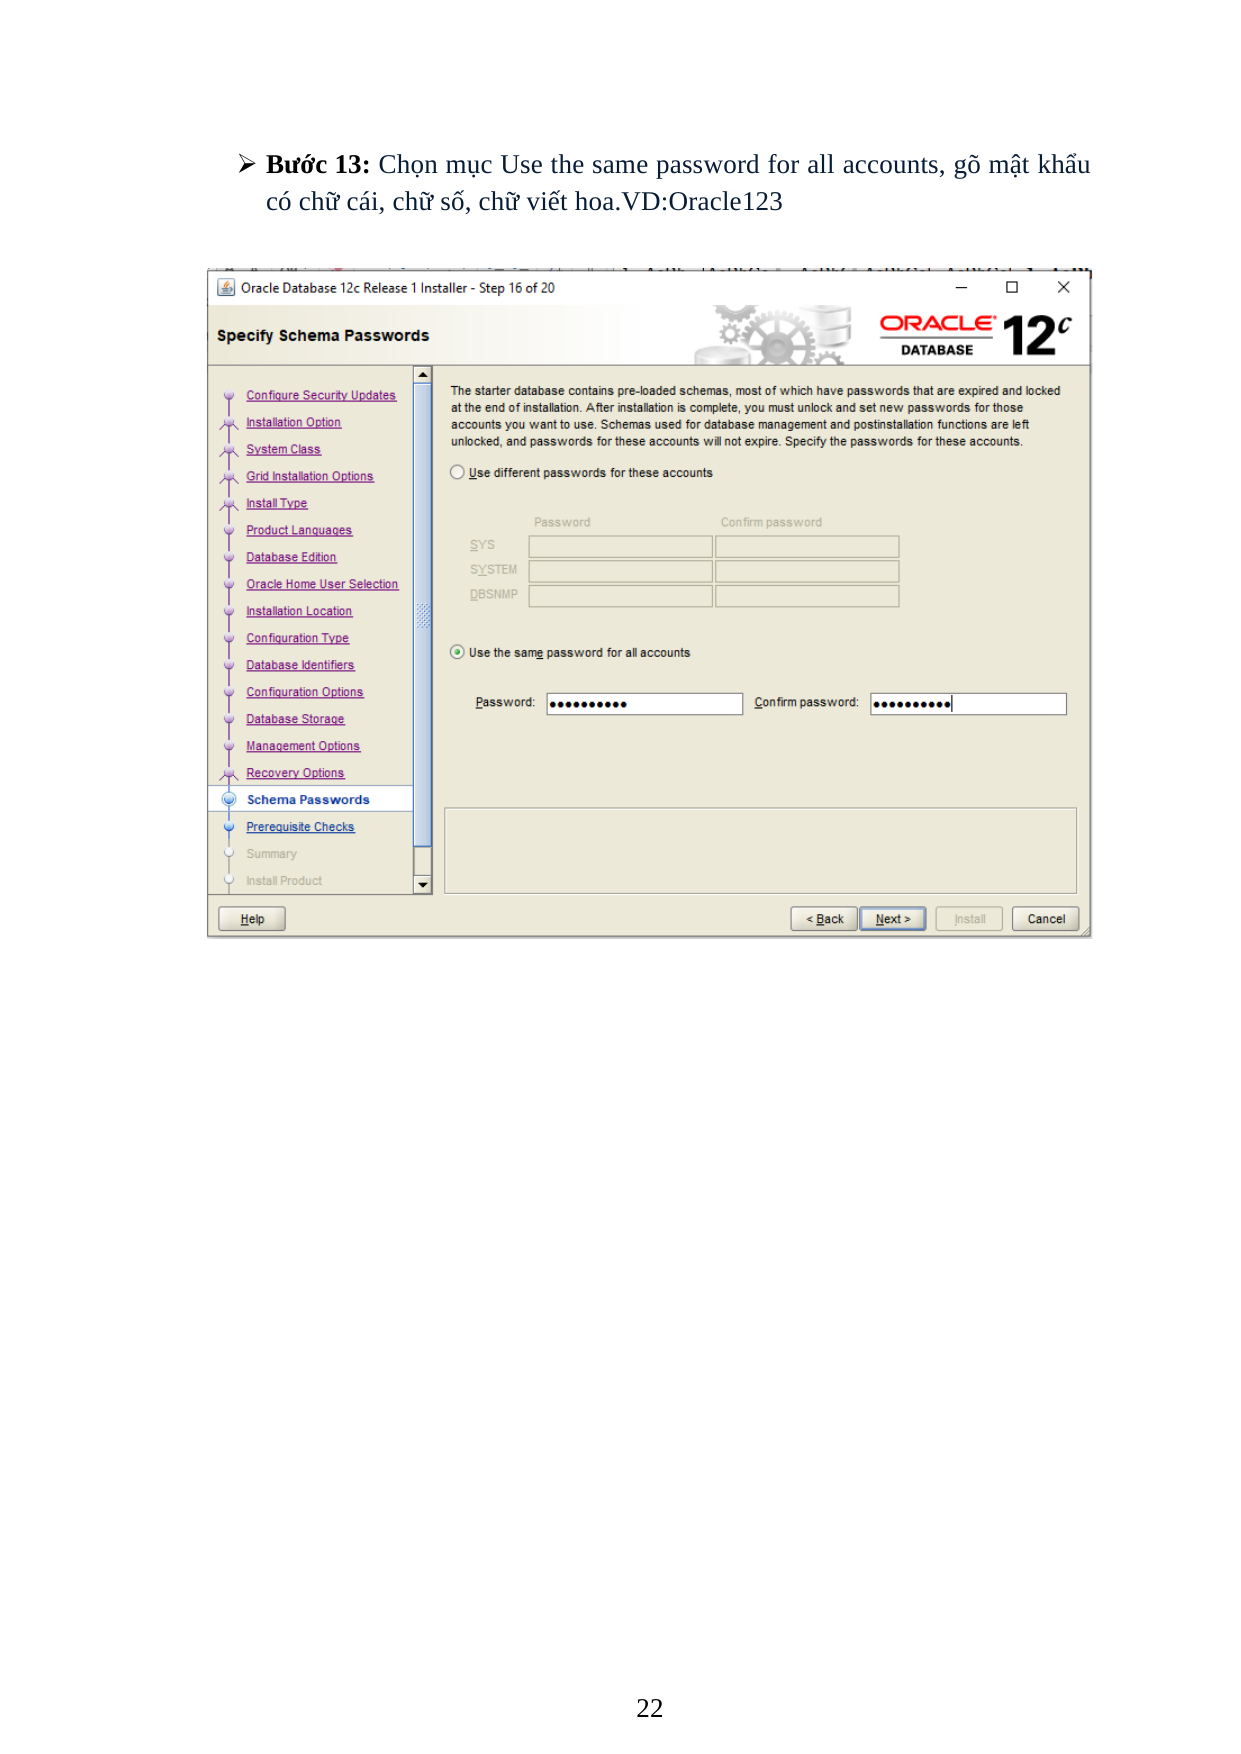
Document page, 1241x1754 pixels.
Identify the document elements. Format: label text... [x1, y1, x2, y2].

list Bước 13: Chọn mục Use the same password for all accounts, gõ mật khẩu có chữ cái, chữ số, chữ viết hoa.VD:Oracle123 [236, 148, 1092, 216]
picture [206, 268, 1093, 939]
